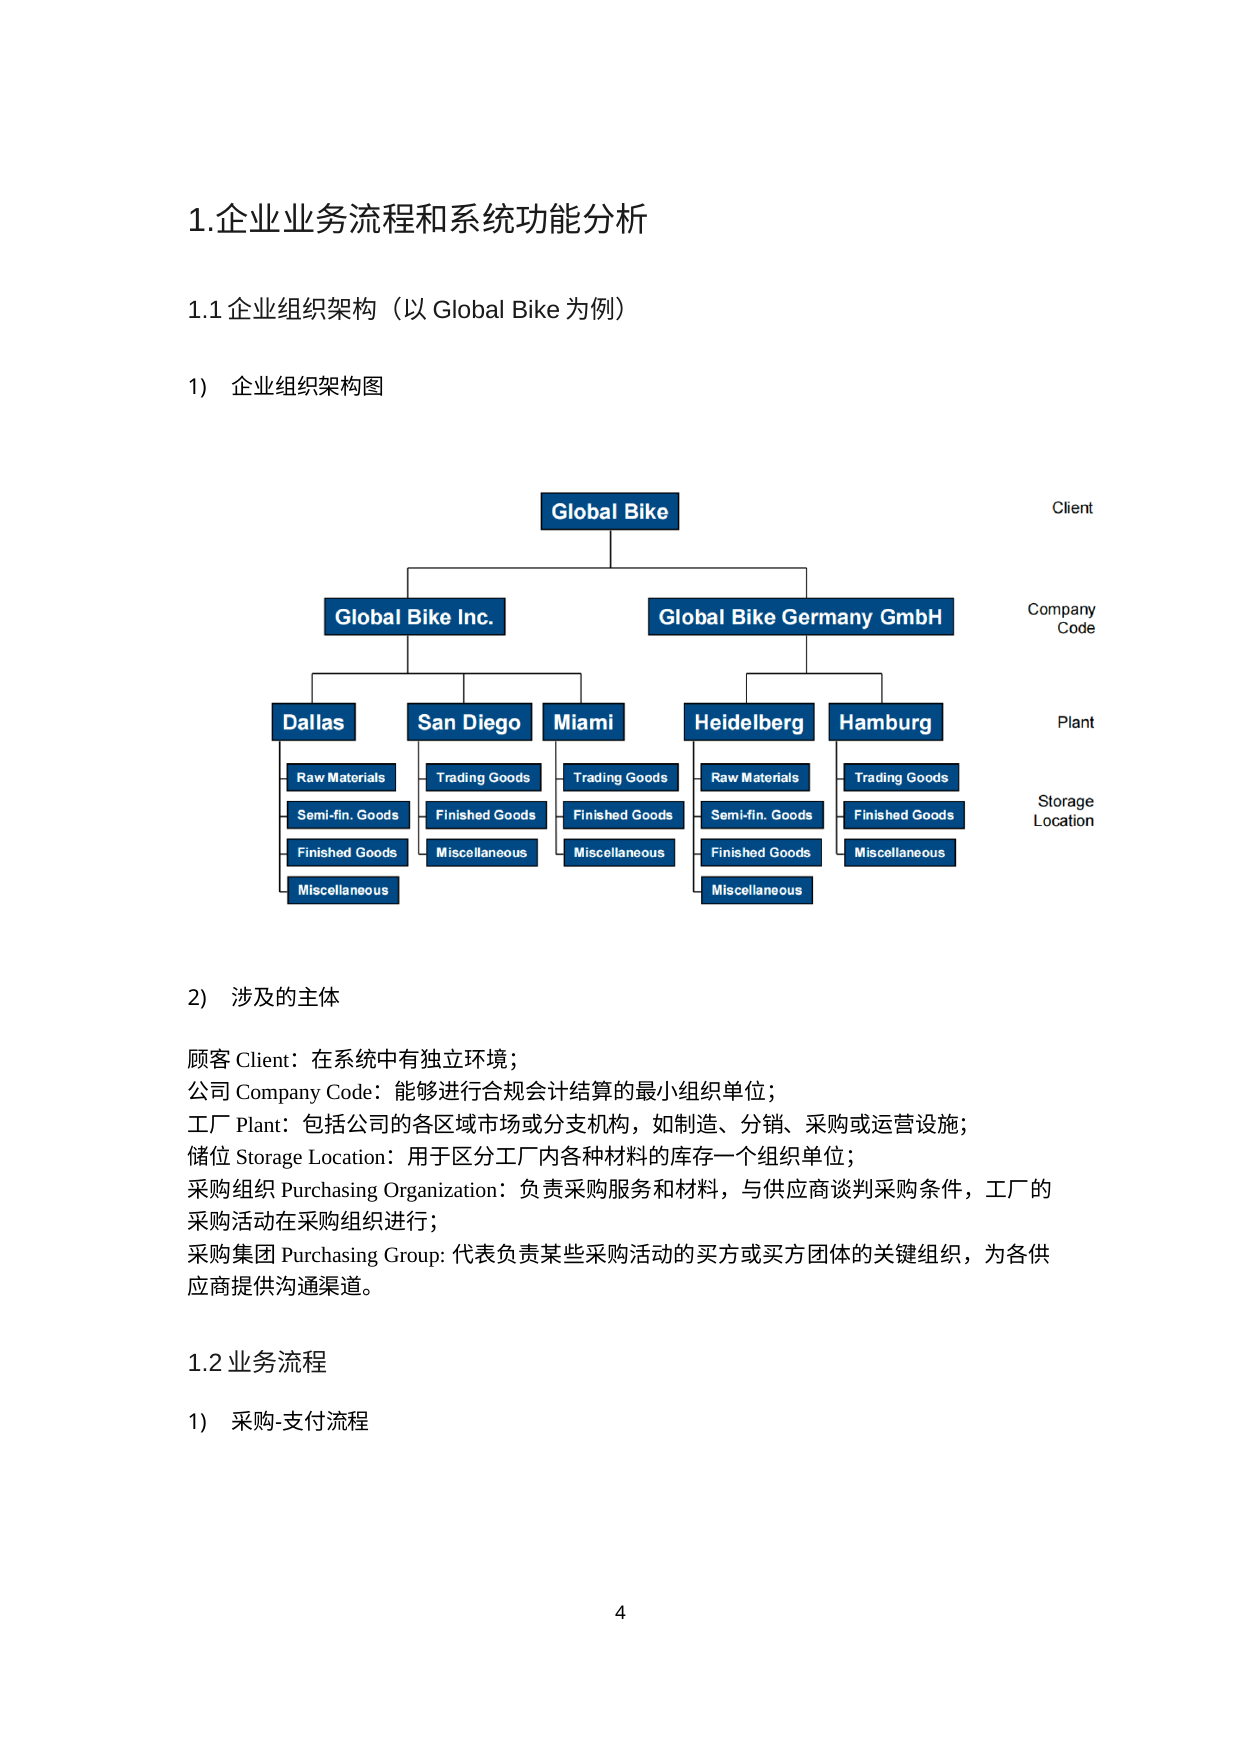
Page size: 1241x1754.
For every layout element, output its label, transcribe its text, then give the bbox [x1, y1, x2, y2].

picture [209, 430, 1132, 942]
subtitle 1.1企业组织架构（以Global Bike为例） [187, 275, 1053, 340]
text 采购集团Purchasing Group: 代表负责某些采购活动的买方或买方团体的关键组织，为各供应商提供沟通渠道。 [187, 1236, 1053, 1301]
list 企业组织架构图 [187, 369, 1053, 401]
text 工厂Plant：包括公司的各区域市场或分支机构，如制造、分销、采购或运营设施； [187, 1106, 1053, 1139]
list 采购-支付流程 [187, 1404, 1053, 1436]
subtitle 1.2业务流程 [187, 1326, 1053, 1391]
text 公司Company Code：能够进行合规会计结算的最小组织单位； [187, 1074, 1053, 1106]
subtitle 1.企业业务流程和系统功能分析 [187, 185, 1053, 250]
text 采购组织Purchasing Organization：负责采购服务和材料，与供应商谈判采购条件，工厂的采购活动在采购组织进行； [187, 1171, 1053, 1236]
text 储位Storage Location：用于区分工厂内各种材料的库存一个组织单位； [187, 1139, 1053, 1171]
text 顾客Client：在系统中有独立环境； [187, 1041, 1053, 1074]
list 涉及的主体 [187, 980, 1053, 1012]
